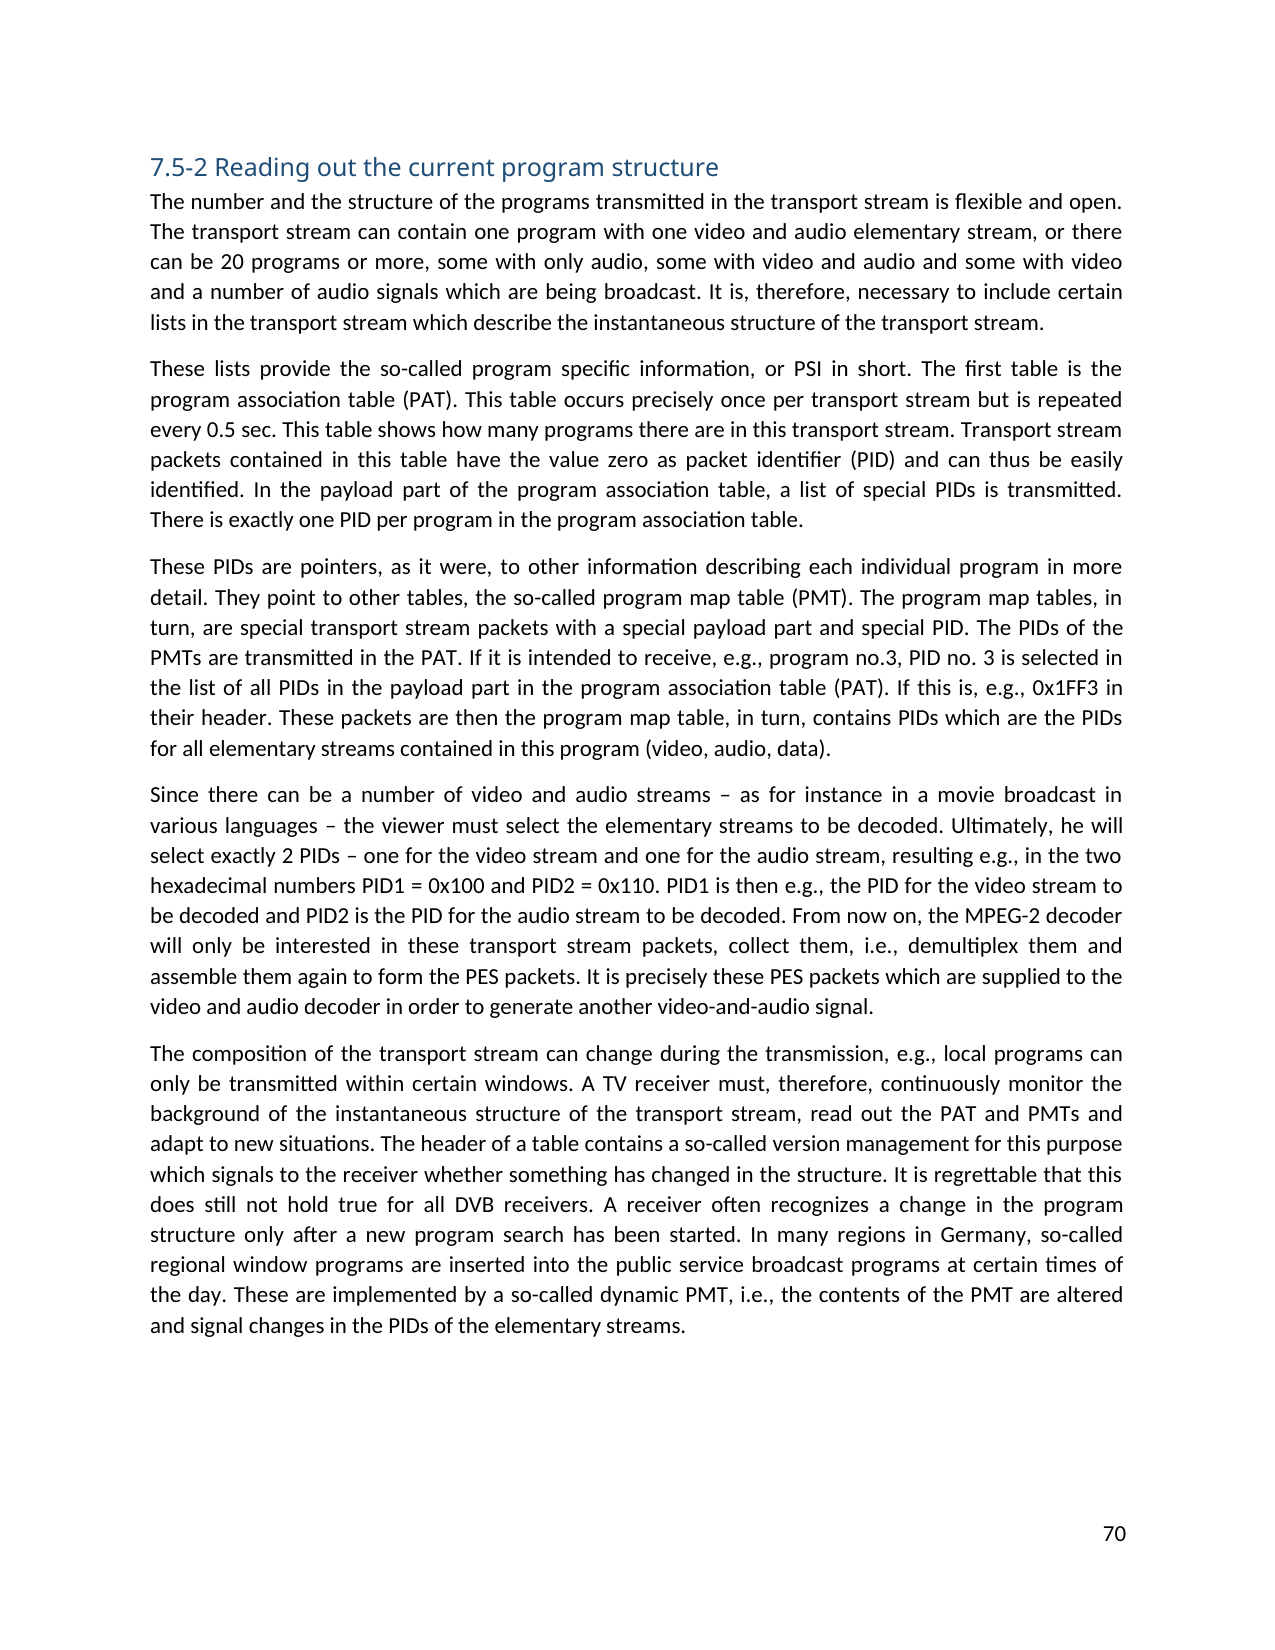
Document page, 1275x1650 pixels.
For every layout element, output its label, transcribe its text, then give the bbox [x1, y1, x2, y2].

text The number and the structure of the programs transmitted in the transport stream is flexible and open. The transport stream can contain one program with one video and audio elementary stream, or there can be 20 programs or more, some with only audio, some with video and audio and some with video and a number of audio signals which are being broadcast. It is, therefore, necessary to include certain lists in the transport stream which describe the instantaneous structure of the transport stream. [150, 187, 1125, 336]
text These lists provide the so-called program specific information, or PSI in short. The first table is the program association table (PAT). This table occurs precisely once per transport stream but is repeated every 0.5 sec. This table shows how many programs there are in this transport stream. Transport stream packets contained in this table have the value zero as packet identifier (PID) and can thus be easily identified. In the payload part of the program association table, a list of special PIDs is transmitted. There is exactly one PID per program in the program association table. [150, 354, 1125, 533]
text The composition of the transport stream can change during the transmission, e.g., local programs can only be transmitted within certain windows. A TV receiver must, therefore, continuously monitor the background of the instantaneous structure of the transport stream, read out the PAT and PMTs and adapt to new situations. The header of a table contains a so-called version management for this purpose which signals to the receiver whether something has changed in the structure. It is regrettable that this does still not hold true for all DVB receivers. A receiver often recognizes a change in the program structure only after a new program search has been started. In many regions in Germany, so-called regional window programs are inserted into the public service broadcast programs at certain times of the day. These are implemented by a so-called dynamic PMT, i.e., the contents of the PMT are altered and signal changes in the PIDs of the elementary streams. [150, 1039, 1125, 1339]
text These PIDs are pointers, as it were, to other information describing each individual program in more detail. They point to other tables, the so-called program map table (PMT). The program map tables, in turn, are special transport stream packets with a special payload part and special PID. The PIDs of the PMTs are transmitted in the PAT. If it is intended to receive, e.g., program no.3, PID no. 3 is selected in the list of all PIDs in the payload part in the program association table (PAT). If this is, e.g., 0x1FF3 in their header. These packets are then the program map table, in turn, contains PIDs which are the PIDs for all elementary streams contained in this program (video, audio, data). [150, 552, 1125, 762]
text Since there can be a number of video and audio streams – as for instance in a movie broadcast in various languages – the viewer must select the elementary streams to be decoded. Ultimately, he will select exactly 2 PIDs – one for the video stream and one for the audio stream, resulting e.g., in the two hexadecimal numbers PID1 = 0x100 and PID2 = 0x110. PID1 is then e.g., the PID for the video stream to be decoded and PID2 is the PID for the audio stream to be decoded. From now on, the MPEG-2 decoder will only be interested in these transport stream packets, collect them, i.e., demultiplex them and assemble them again to form the PES packets. It is precisely these PES packets which are supplied to the video and audio decoder in order to generate another video-and-audio signal. [150, 781, 1125, 1020]
subtitle 7.5-2 Reading out the current program structure [150, 150, 1125, 184]
